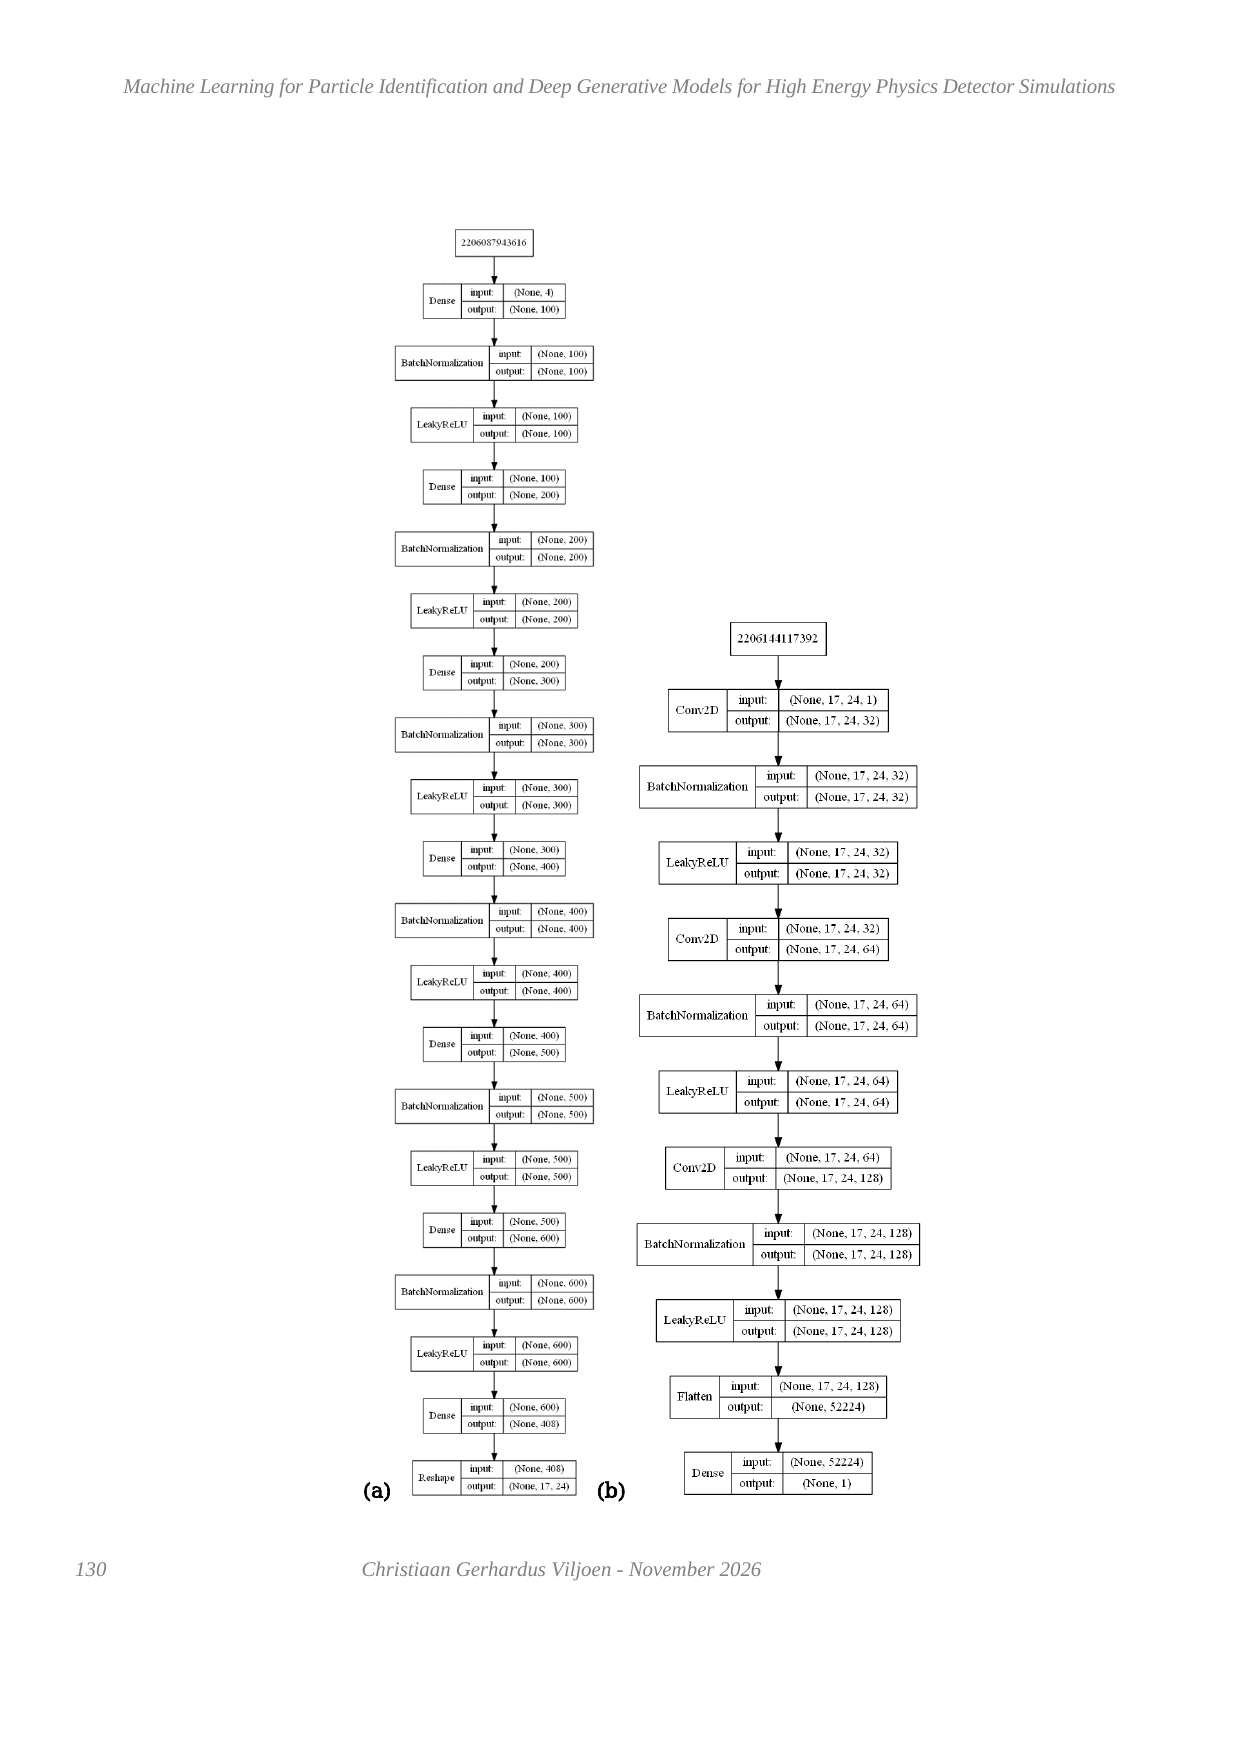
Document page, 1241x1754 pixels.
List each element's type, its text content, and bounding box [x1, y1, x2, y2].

picture [392, 226, 596, 1498]
picture [633, 618, 923, 1498]
